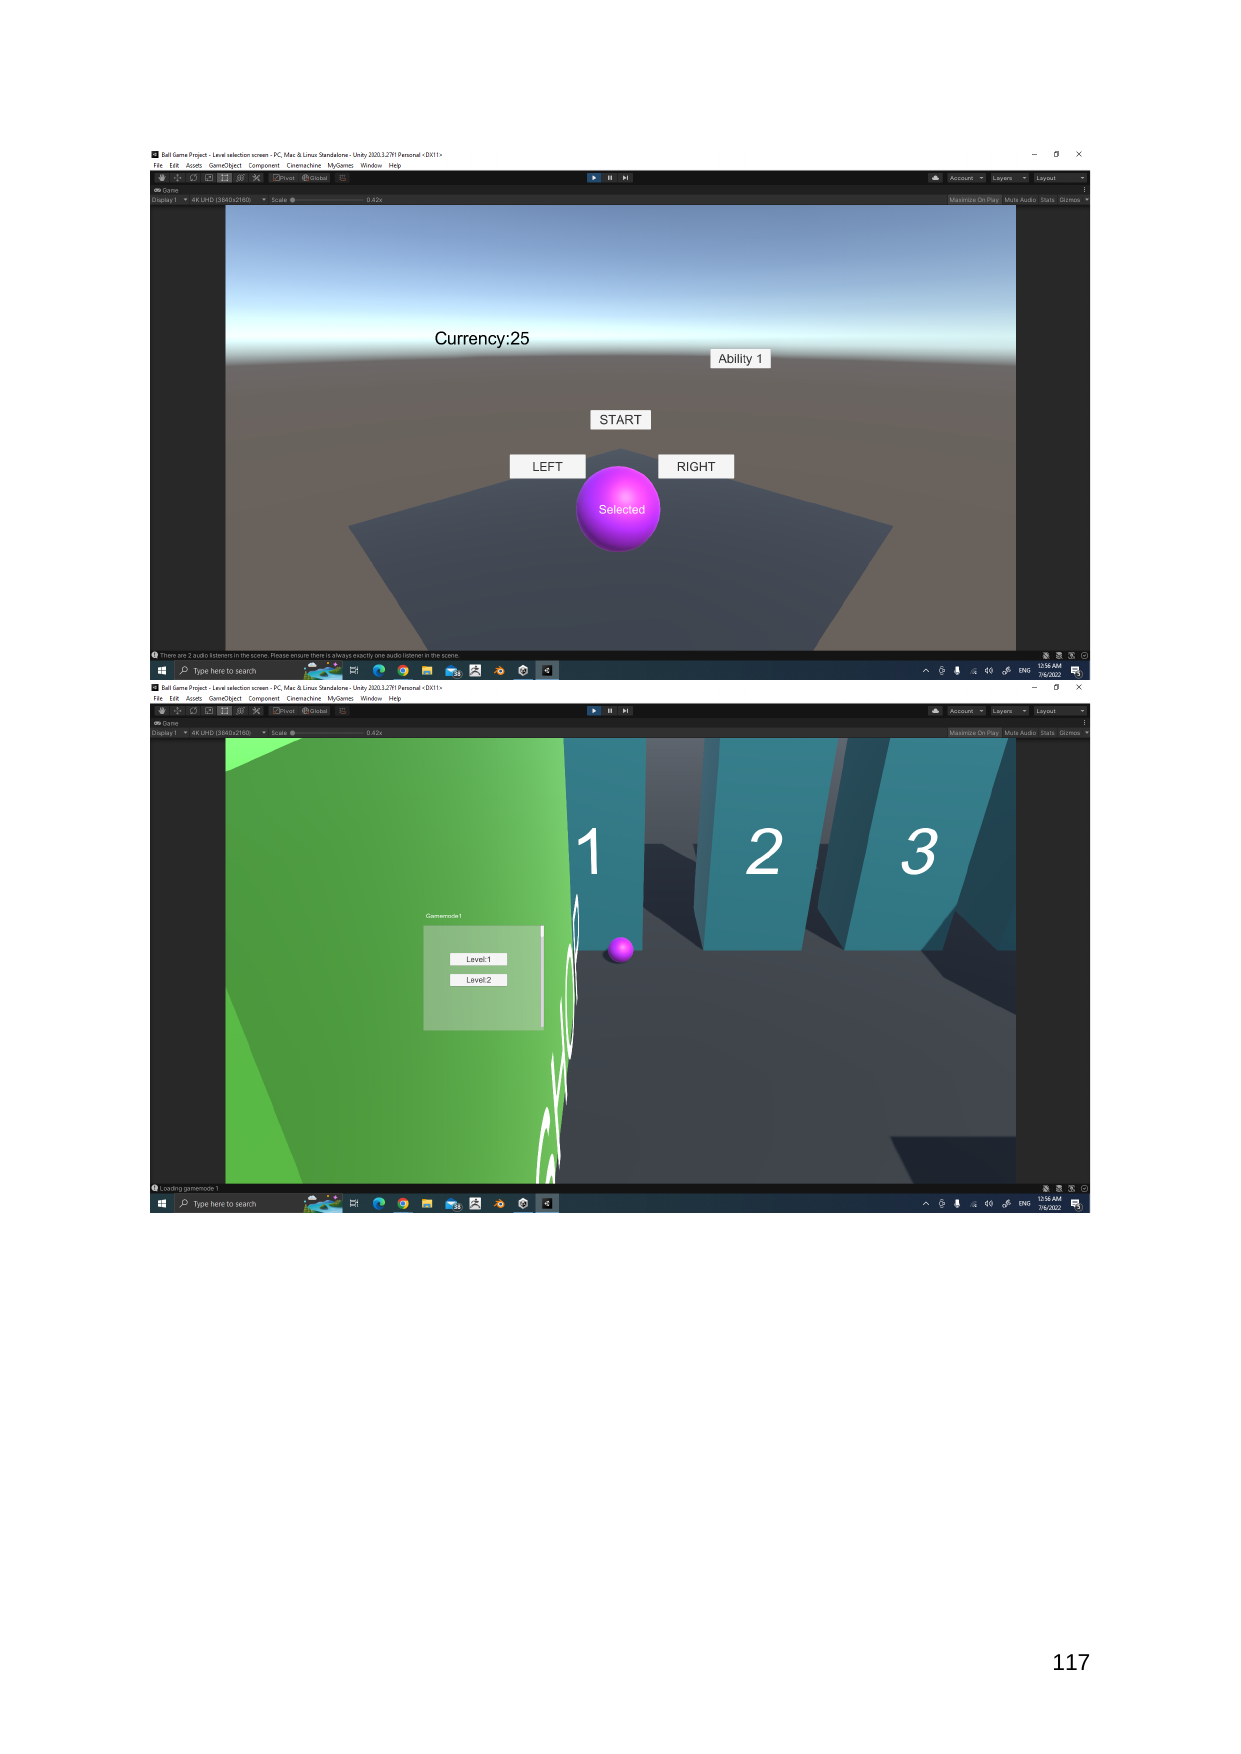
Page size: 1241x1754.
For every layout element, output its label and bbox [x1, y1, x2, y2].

picture [150, 683, 1091, 1213]
picture [150, 150, 1091, 680]
